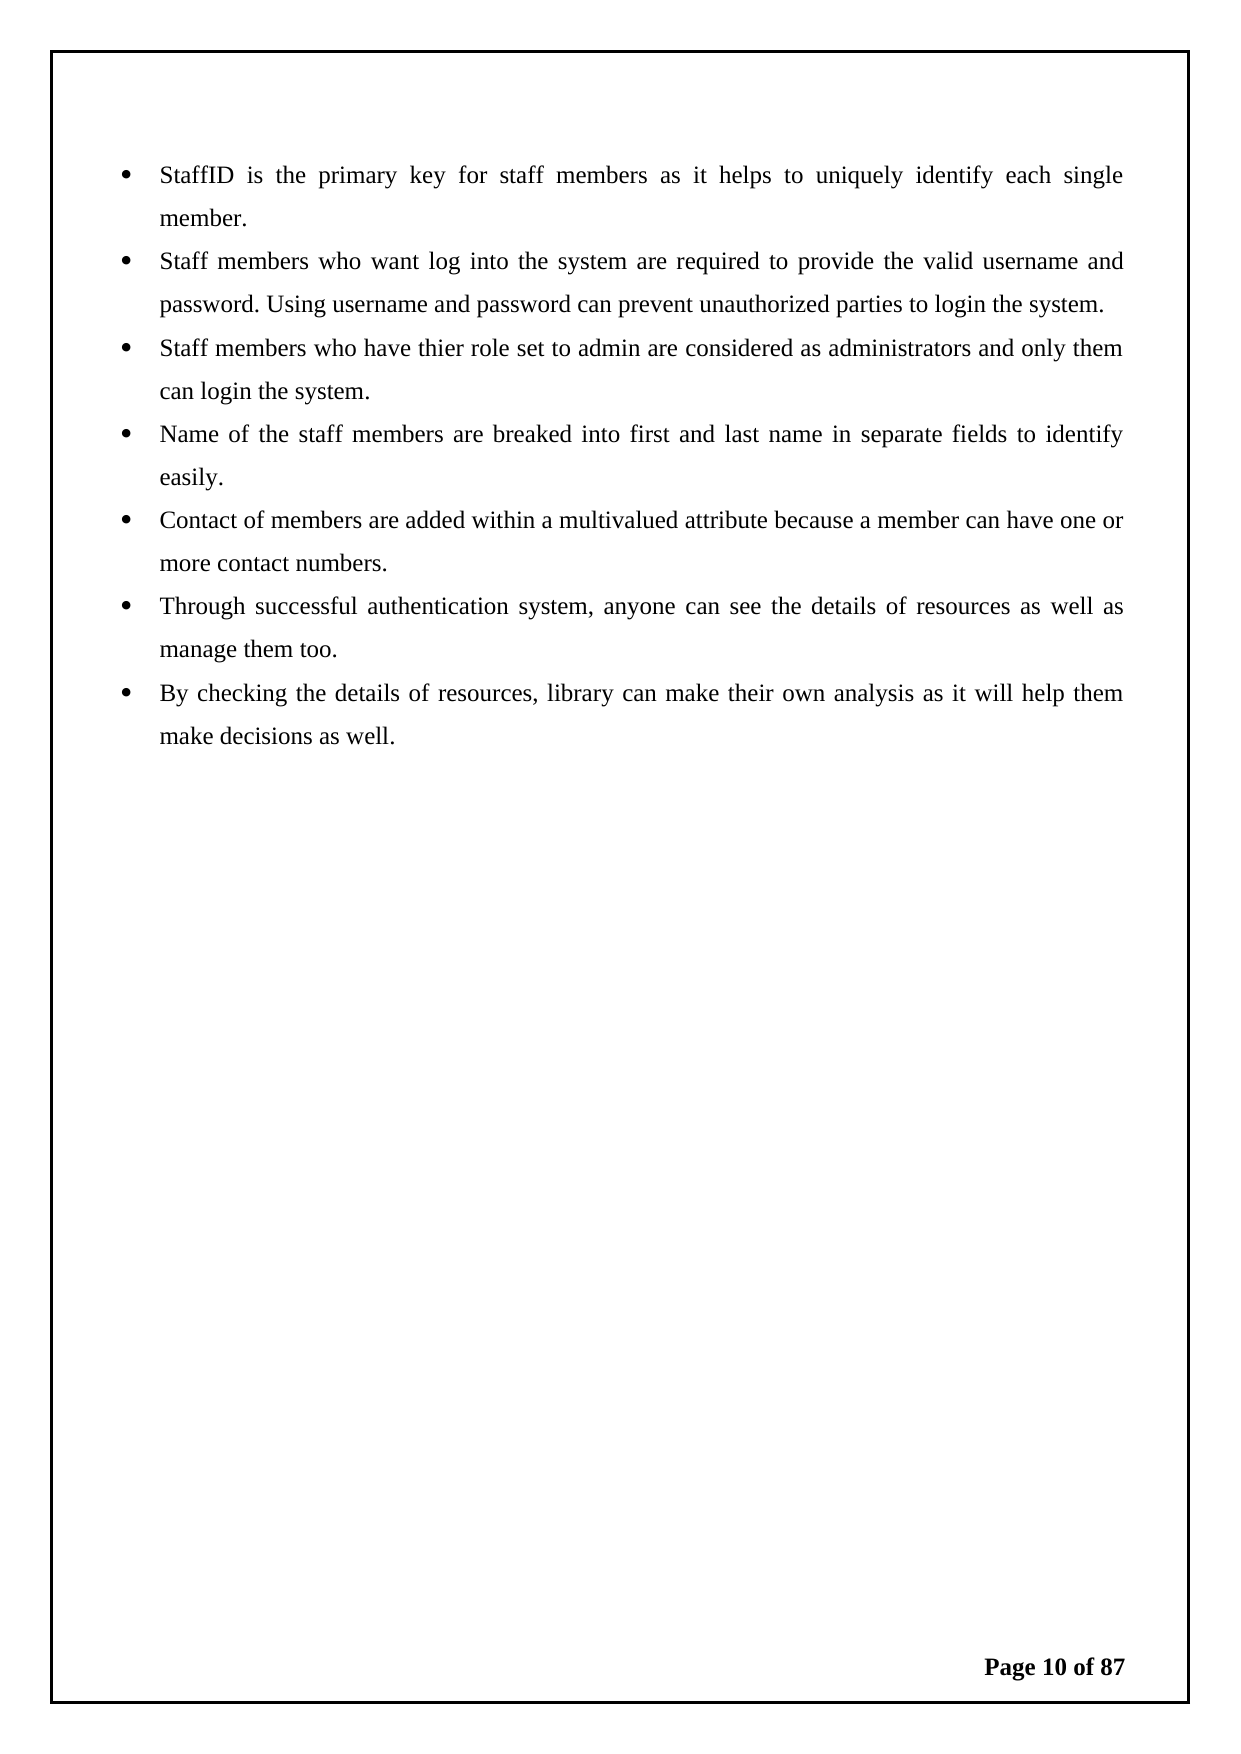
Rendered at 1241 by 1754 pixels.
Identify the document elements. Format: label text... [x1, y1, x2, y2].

list Staff members who want log into the system are required to provide the valid username and password. Using username and password can prevent unauthorized parties to login the system. [122, 246, 1125, 318]
list Through successful authentication system, anyone can see the details of resources as well as manage them too. [122, 591, 1125, 663]
list By checking the details of resources, library can make their own analysis as it will help them make decisions as well. [122, 678, 1125, 749]
list StaffID is the primary key for staff members as it helps to uniquely identify each single member. [122, 160, 1125, 232]
list Staff members who have thier role set to admin are considered as administrators and only them can login the system. [122, 333, 1125, 404]
list Name of the staff members are breaked into first and last name in separate fields to identify easily. [122, 419, 1125, 491]
list Contact of members are added within a multivalued attribute because a member can have one or more contact numbers. [122, 505, 1125, 577]
